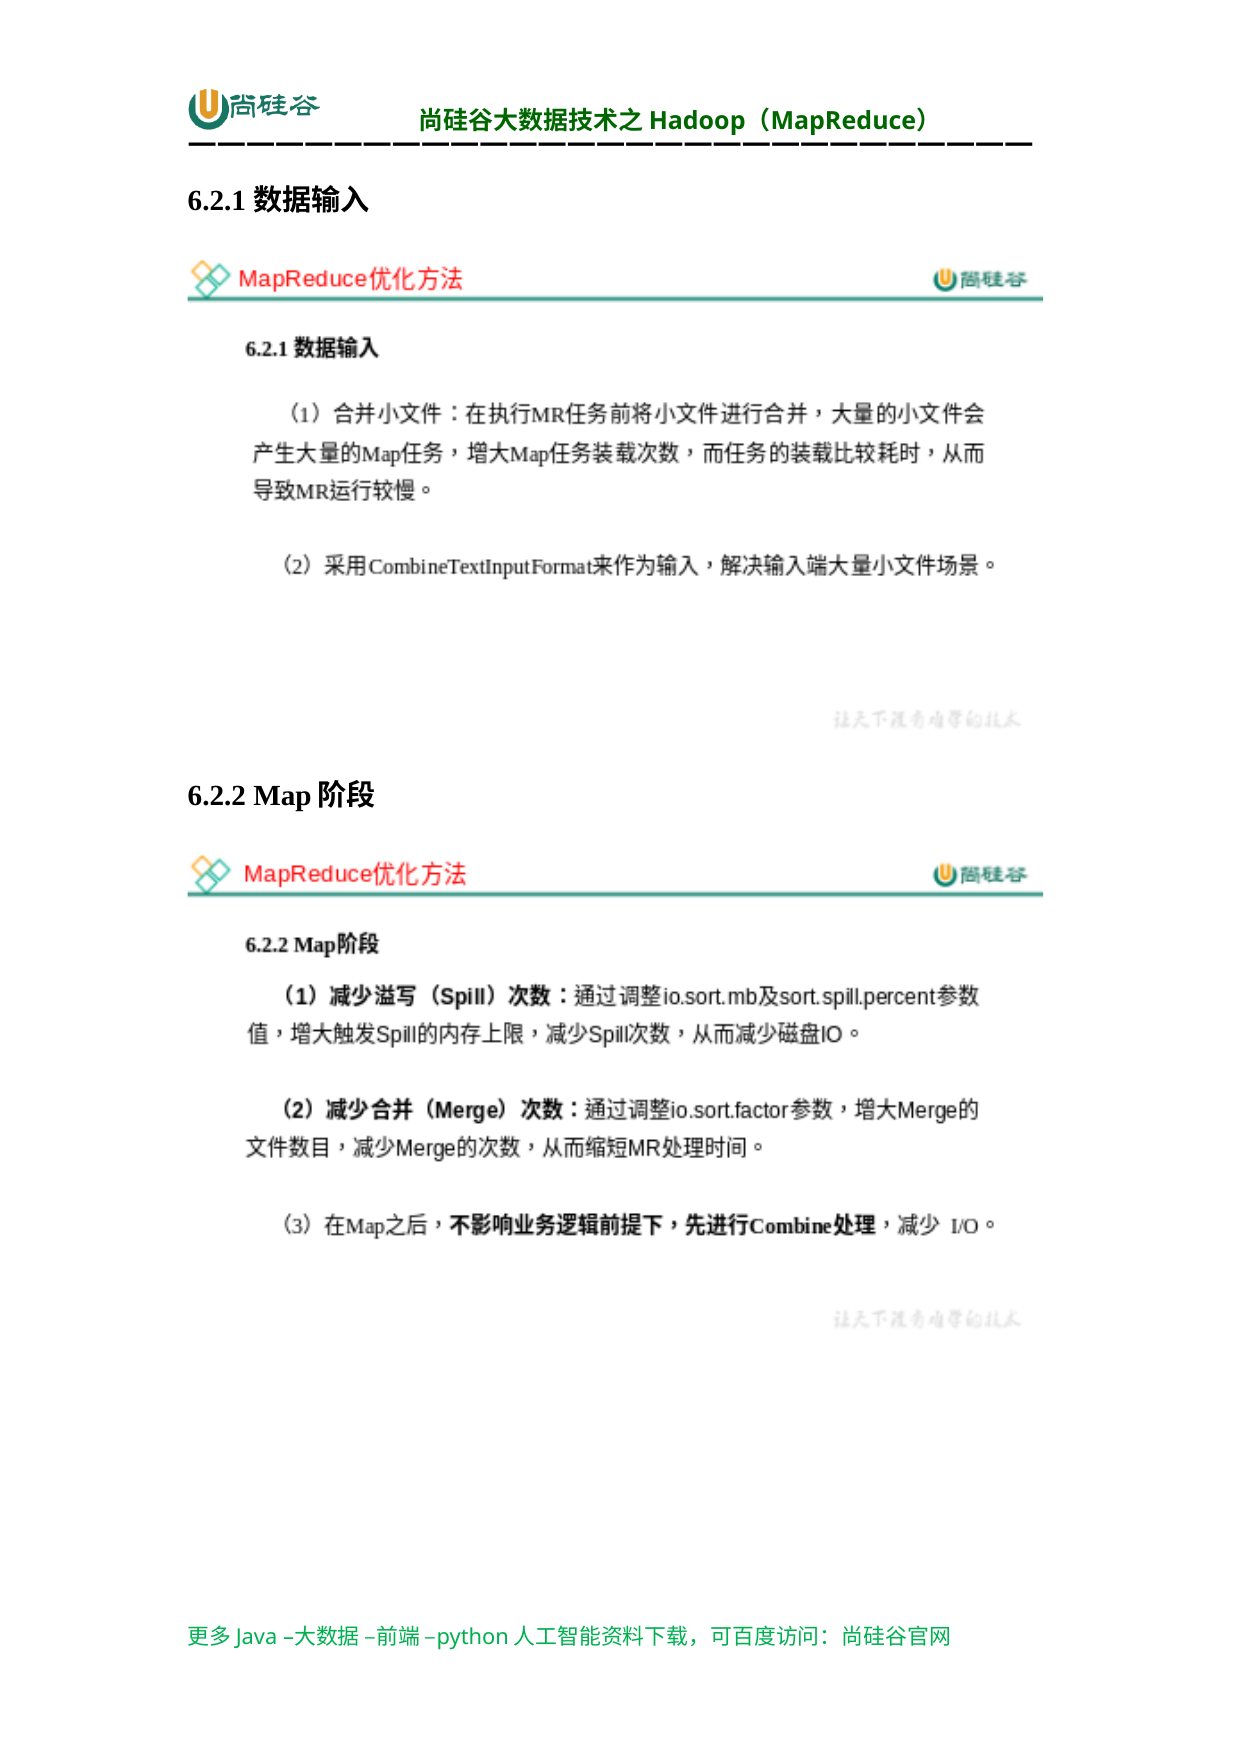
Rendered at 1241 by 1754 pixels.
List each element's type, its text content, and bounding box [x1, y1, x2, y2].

subtitle 6.2.2 Map阶段 [187, 760, 1053, 825]
subtitle 6.2.1 数据输入 [187, 165, 1053, 230]
